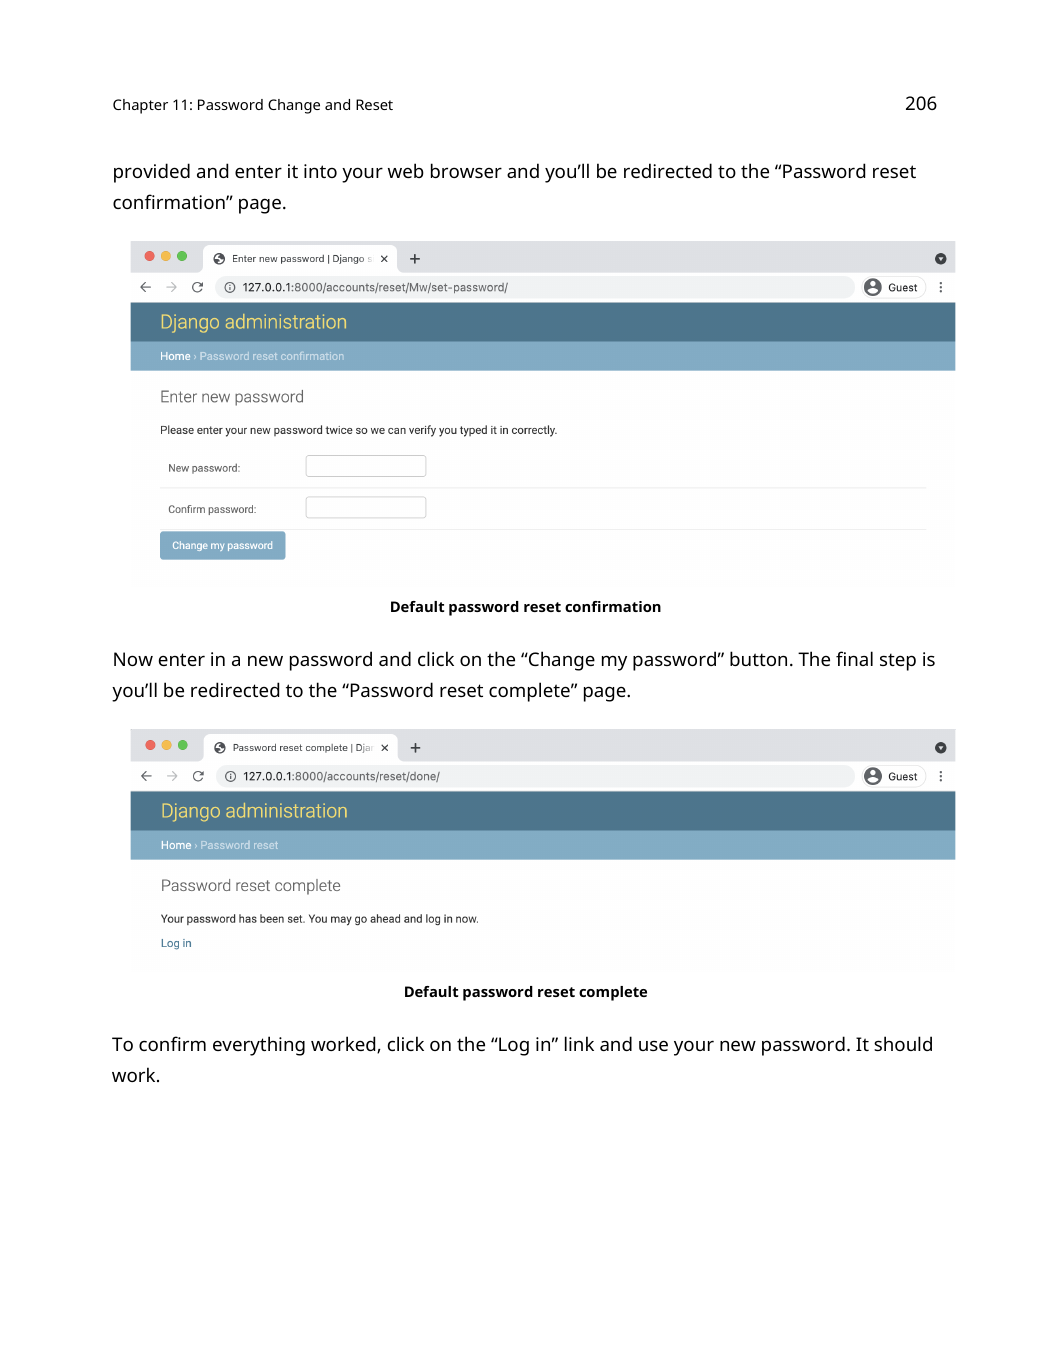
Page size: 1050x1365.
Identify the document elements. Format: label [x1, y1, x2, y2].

picture [130, 241, 956, 587]
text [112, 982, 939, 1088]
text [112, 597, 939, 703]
picture [130, 729, 956, 972]
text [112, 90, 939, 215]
